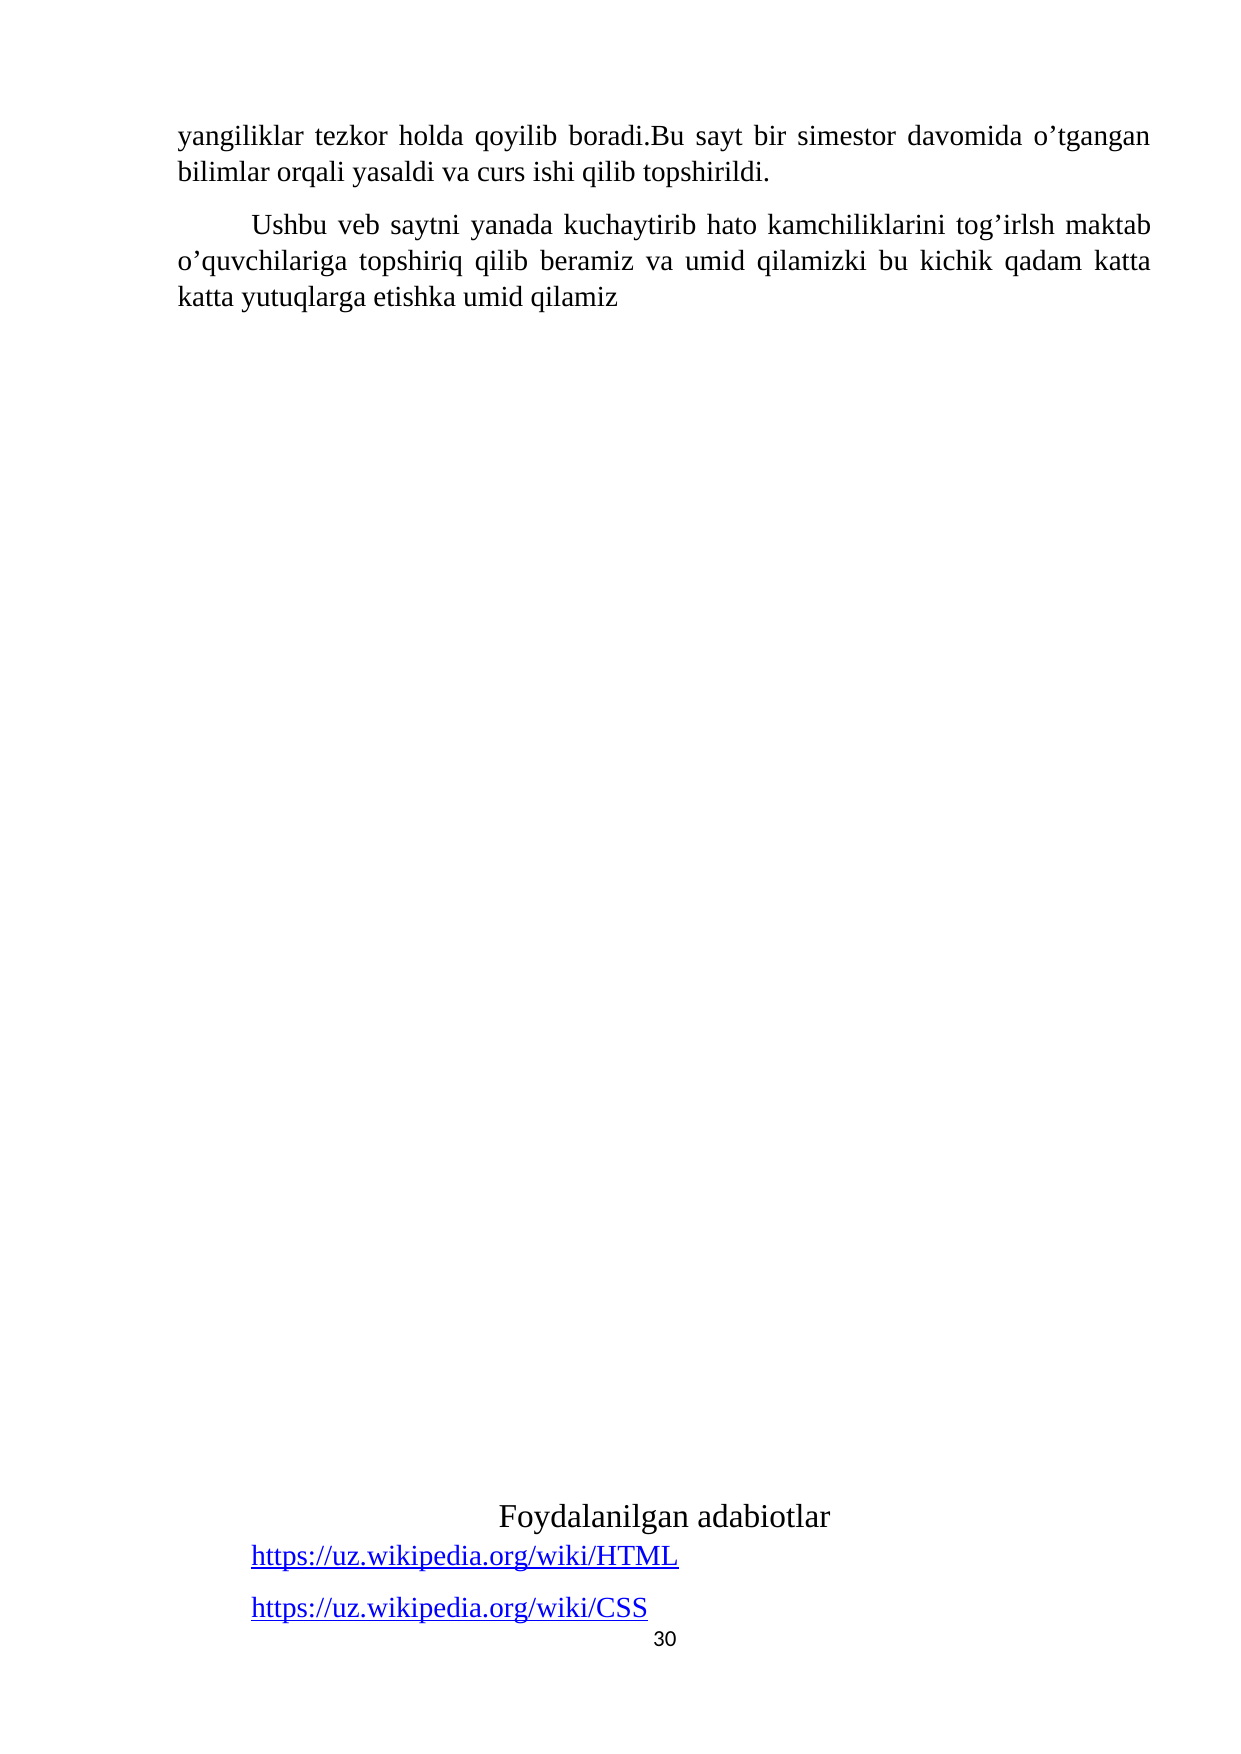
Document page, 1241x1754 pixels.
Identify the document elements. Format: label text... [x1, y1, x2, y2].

text https://uz.wikipedia.org/wiki/HTML [177, 1538, 1152, 1571]
subtitle Foydalanilgan adabiotlar [177, 1496, 1152, 1535]
text Ushbu veb saytni yanada kuchaytirib hato kamchiliklarini tog’irlsh maktab o’quvchilariga topshiriq qilib beramiz va umid qilamizki bu kichik qadam katta katta yutuqlarga etishka umid qilamiz [177, 207, 1152, 313]
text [177, 118, 1152, 188]
text https://uz.wikipedia.org/wiki/CSS [177, 1591, 1152, 1624]
